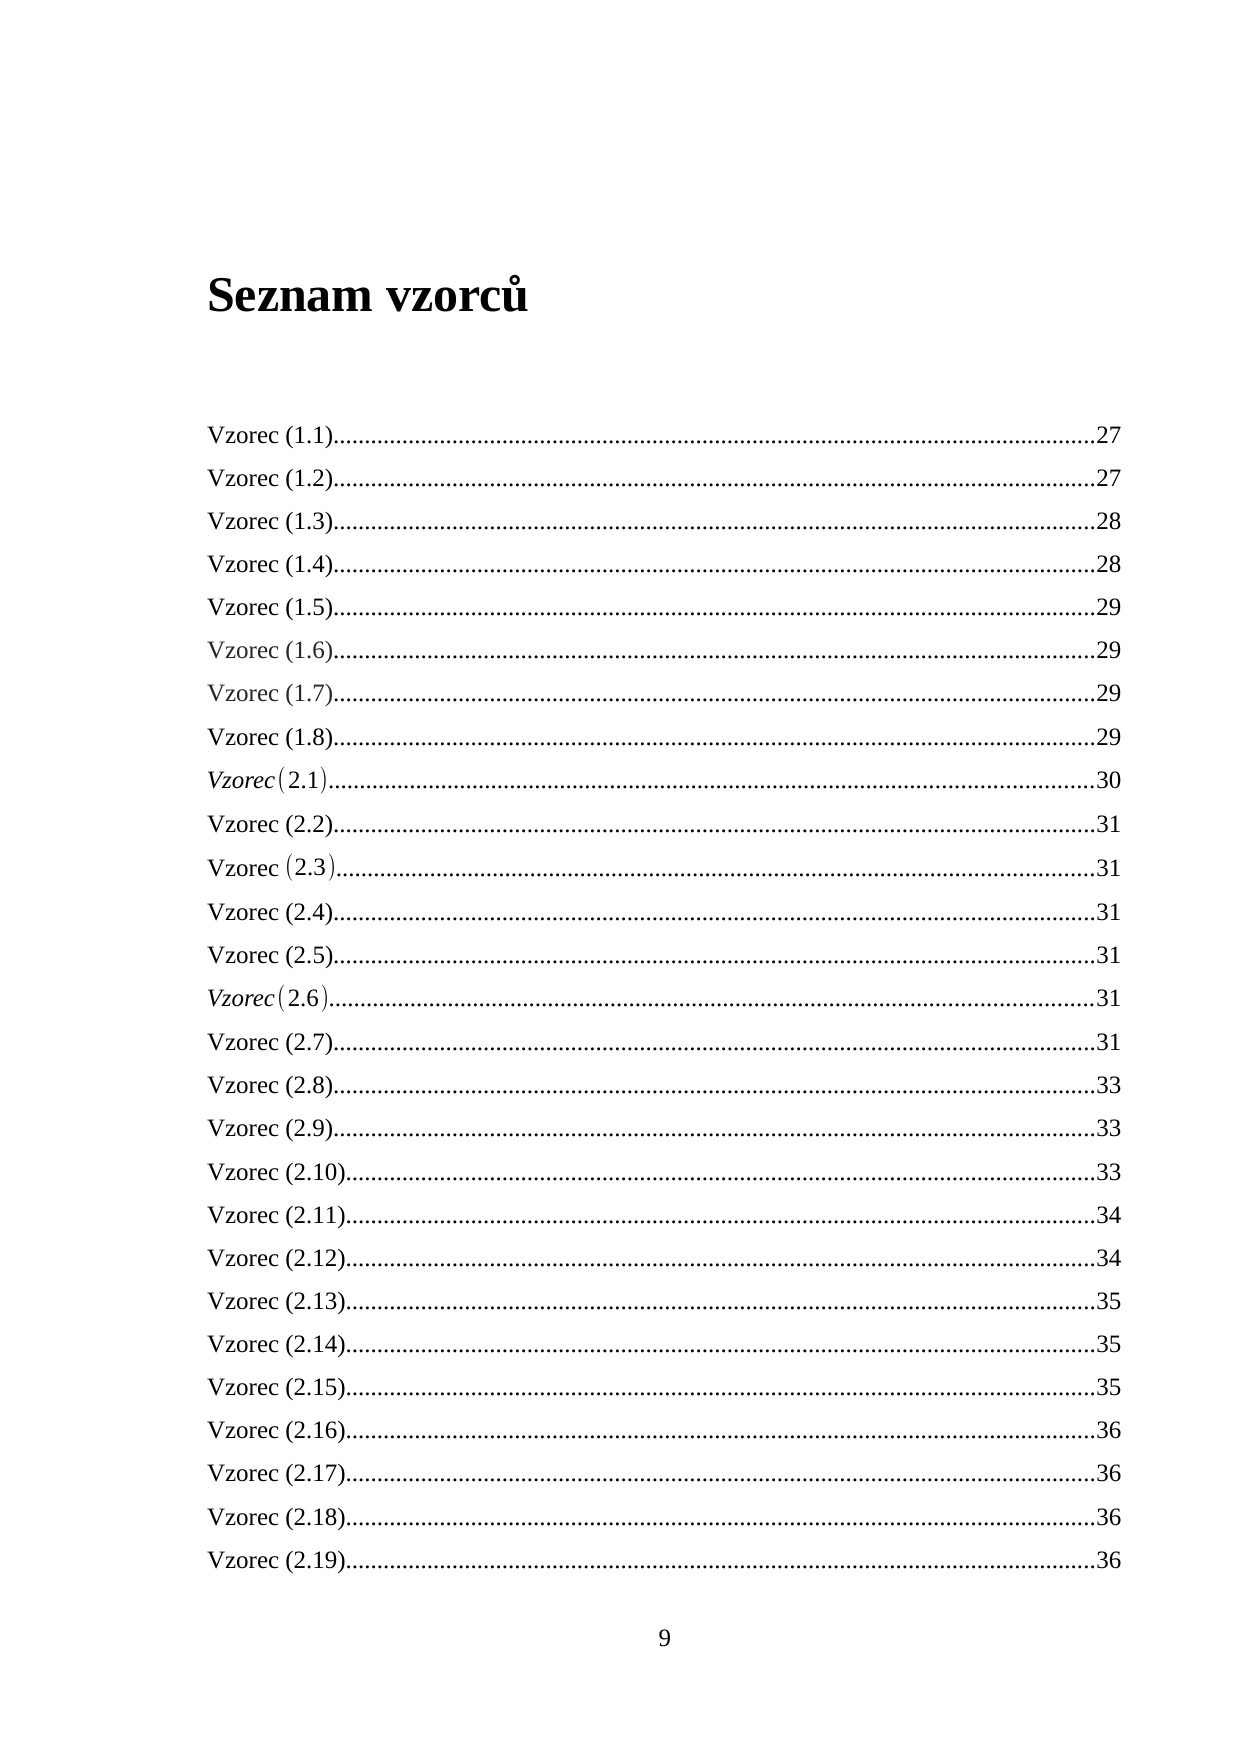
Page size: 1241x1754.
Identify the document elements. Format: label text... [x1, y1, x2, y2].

text Vzorec (2.18) 36 [207, 1502, 1122, 1530]
text Vzorec 31 [207, 852, 1122, 882]
text Vzorec (1.2) 27 [207, 463, 1122, 492]
text Vzorec (2.13) 35 [207, 1286, 1122, 1315]
text Vzorec (2.11) 34 [207, 1200, 1122, 1228]
text Vzorec (1.3) 28 [207, 506, 1122, 535]
text Vzorec (2.12) 34 [207, 1243, 1122, 1272]
text Vzorec (2.7) 31 [207, 1027, 1122, 1056]
text Vzorec (1.1) 27 [207, 420, 1122, 448]
subtitle Seznam vzorců [207, 265, 1122, 322]
text Vzorec (2.10) 33 [207, 1157, 1122, 1185]
text Vzorec (2.14) 35 [207, 1329, 1122, 1358]
text Vzorec (1.4) 28 [207, 549, 1122, 578]
text 30 [207, 765, 1122, 795]
text Vzorec (2.17) 36 [207, 1458, 1122, 1487]
text 31 [207, 983, 1122, 1013]
text Vzorec (2.2) 31 [207, 809, 1122, 838]
text Vzorec (2.19) 36 [207, 1545, 1122, 1573]
text Vzorec (1.5) 29 [207, 592, 1122, 621]
text Vzorec (1.8) 29 [207, 722, 1122, 750]
text Vzorec (2.15) 35 [207, 1372, 1122, 1401]
text Vzorec (2.4) 31 [207, 897, 1122, 925]
text Vzorec (1.7) 29 [207, 678, 1122, 707]
text Vzorec (1.6) 29 [333, 635, 1122, 664]
text Vzorec (2.8) 33 [207, 1070, 1122, 1099]
text Vzorec (2.9) 33 [207, 1113, 1122, 1142]
text Vzorec (2.16) 36 [207, 1415, 1122, 1444]
text Vzorec (2.5) 31 [207, 940, 1122, 968]
